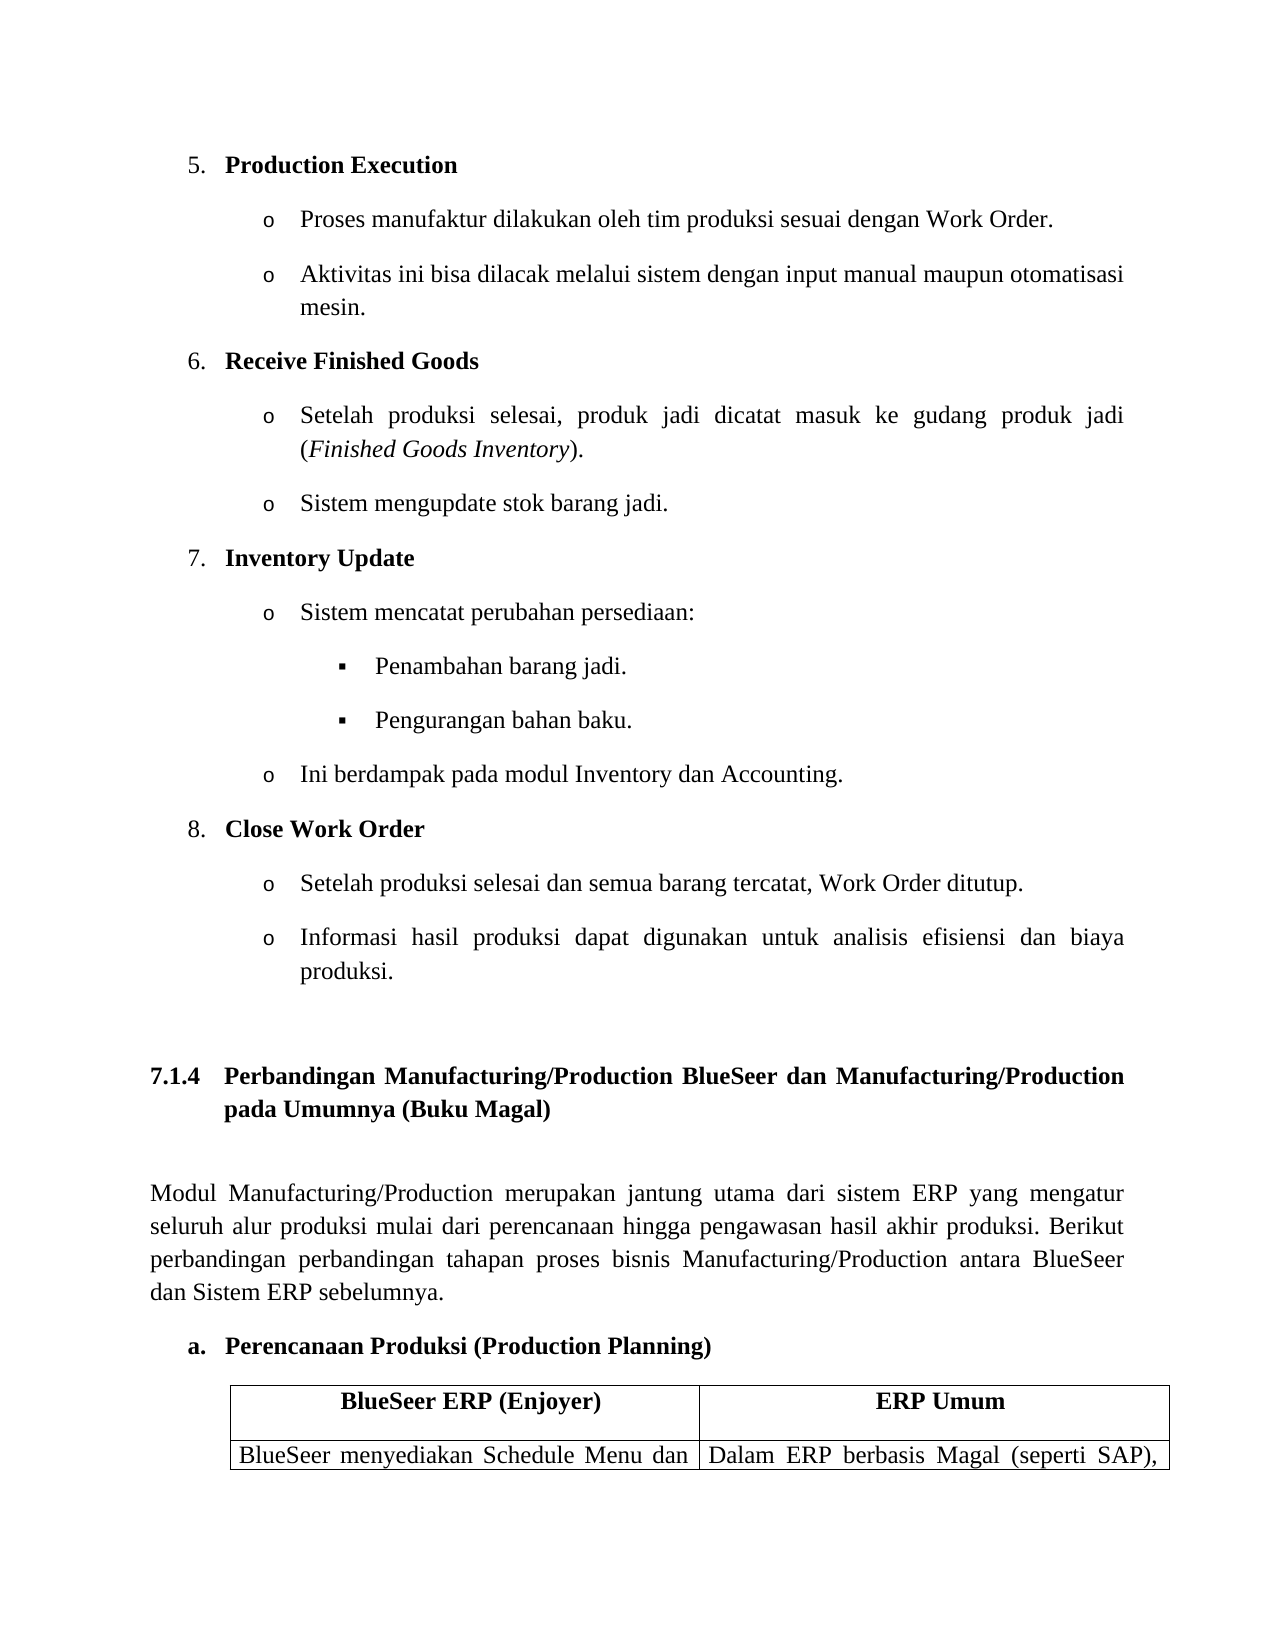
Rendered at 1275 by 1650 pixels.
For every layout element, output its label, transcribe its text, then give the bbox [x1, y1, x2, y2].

list Inventory Update [187, 543, 1125, 571]
list Setelah produksi selesai dan semua barang tercatat, Work Order ditutup. [262, 868, 1125, 897]
table_header ERP Umum [700, 1386, 1169, 1439]
subtitle Perbandingan Manufacturing/Production BlueSeer dan Manufacturing/Production pada Umumnya (Buku Magal) [150, 1061, 1125, 1123]
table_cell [231, 1441, 699, 1469]
list Sistem mengupdate stok barang jadi. [262, 488, 1125, 517]
list Proses manufaktur dilakukan oleh tim produksi sesuai dengan Work Order. [262, 204, 1125, 233]
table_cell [700, 1441, 1169, 1469]
list Setelah produksi selesai, produk jadi dicatat masuk ke gudang produk jadi (Finished Goods Inventory). [262, 400, 1125, 463]
list Ini berdampak pada modul Inventory dan Accounting. [262, 759, 1125, 789]
list Penambahan barang jadi. [337, 651, 1125, 680]
text Modul Manufacturing/Production merupakan jantung utama dari sistem ERP yang mengatur seluruh alur produksi mulai dari perencanaan hingga pengawasan hasil akhir produksi. Berikut perbandingan perbandingan tahapan proses bisnis Manufacturing/Production antara BlueSeer dan Sistem ERP sebelumnya. [150, 1178, 1125, 1306]
table_header BlueSeer ERP (Enjoyer) [231, 1386, 699, 1439]
list Close Work Order [187, 814, 1125, 843]
list Receive Finished Goods [187, 346, 1125, 375]
list Sistem mencatat perubahan persediaan: [262, 597, 1125, 626]
list Aktivitas ini bisa dilacak melalui sistem dengan input manual maupun otomatisasi mesin. [262, 259, 1125, 321]
list Informasi hasil produksi dapat digunakan untuk analisis efisiensi dan biaya produksi. [262, 922, 1125, 985]
list Perencanaan Produksi (Production Planning) [187, 1331, 1125, 1360]
list Pengurangan bahan baku. [337, 705, 1125, 734]
list Production Execution [187, 150, 1125, 179]
